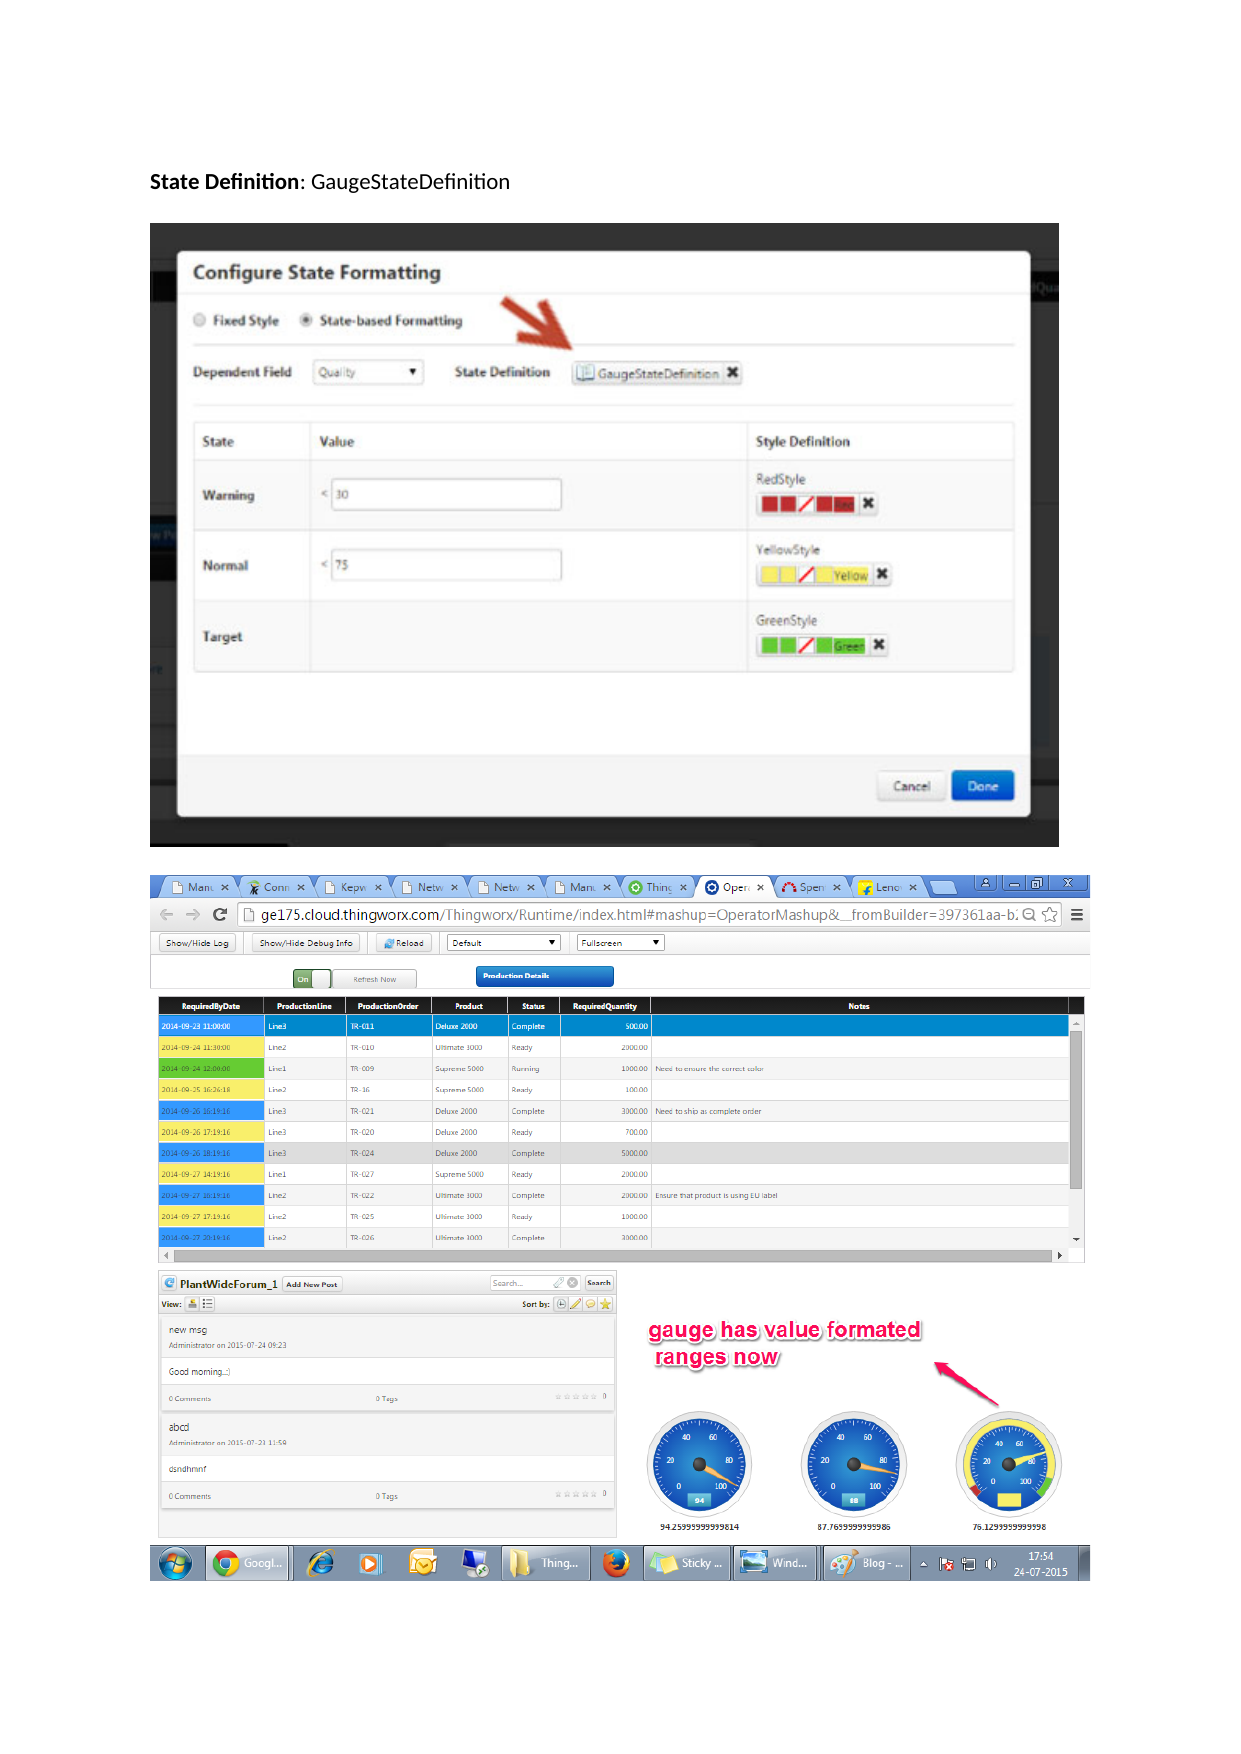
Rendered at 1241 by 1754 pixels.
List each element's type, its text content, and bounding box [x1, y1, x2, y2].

text State Definition: GaugeStateDefinition [150, 150, 1090, 195]
picture [150, 875, 1091, 1581]
picture [150, 223, 1059, 847]
